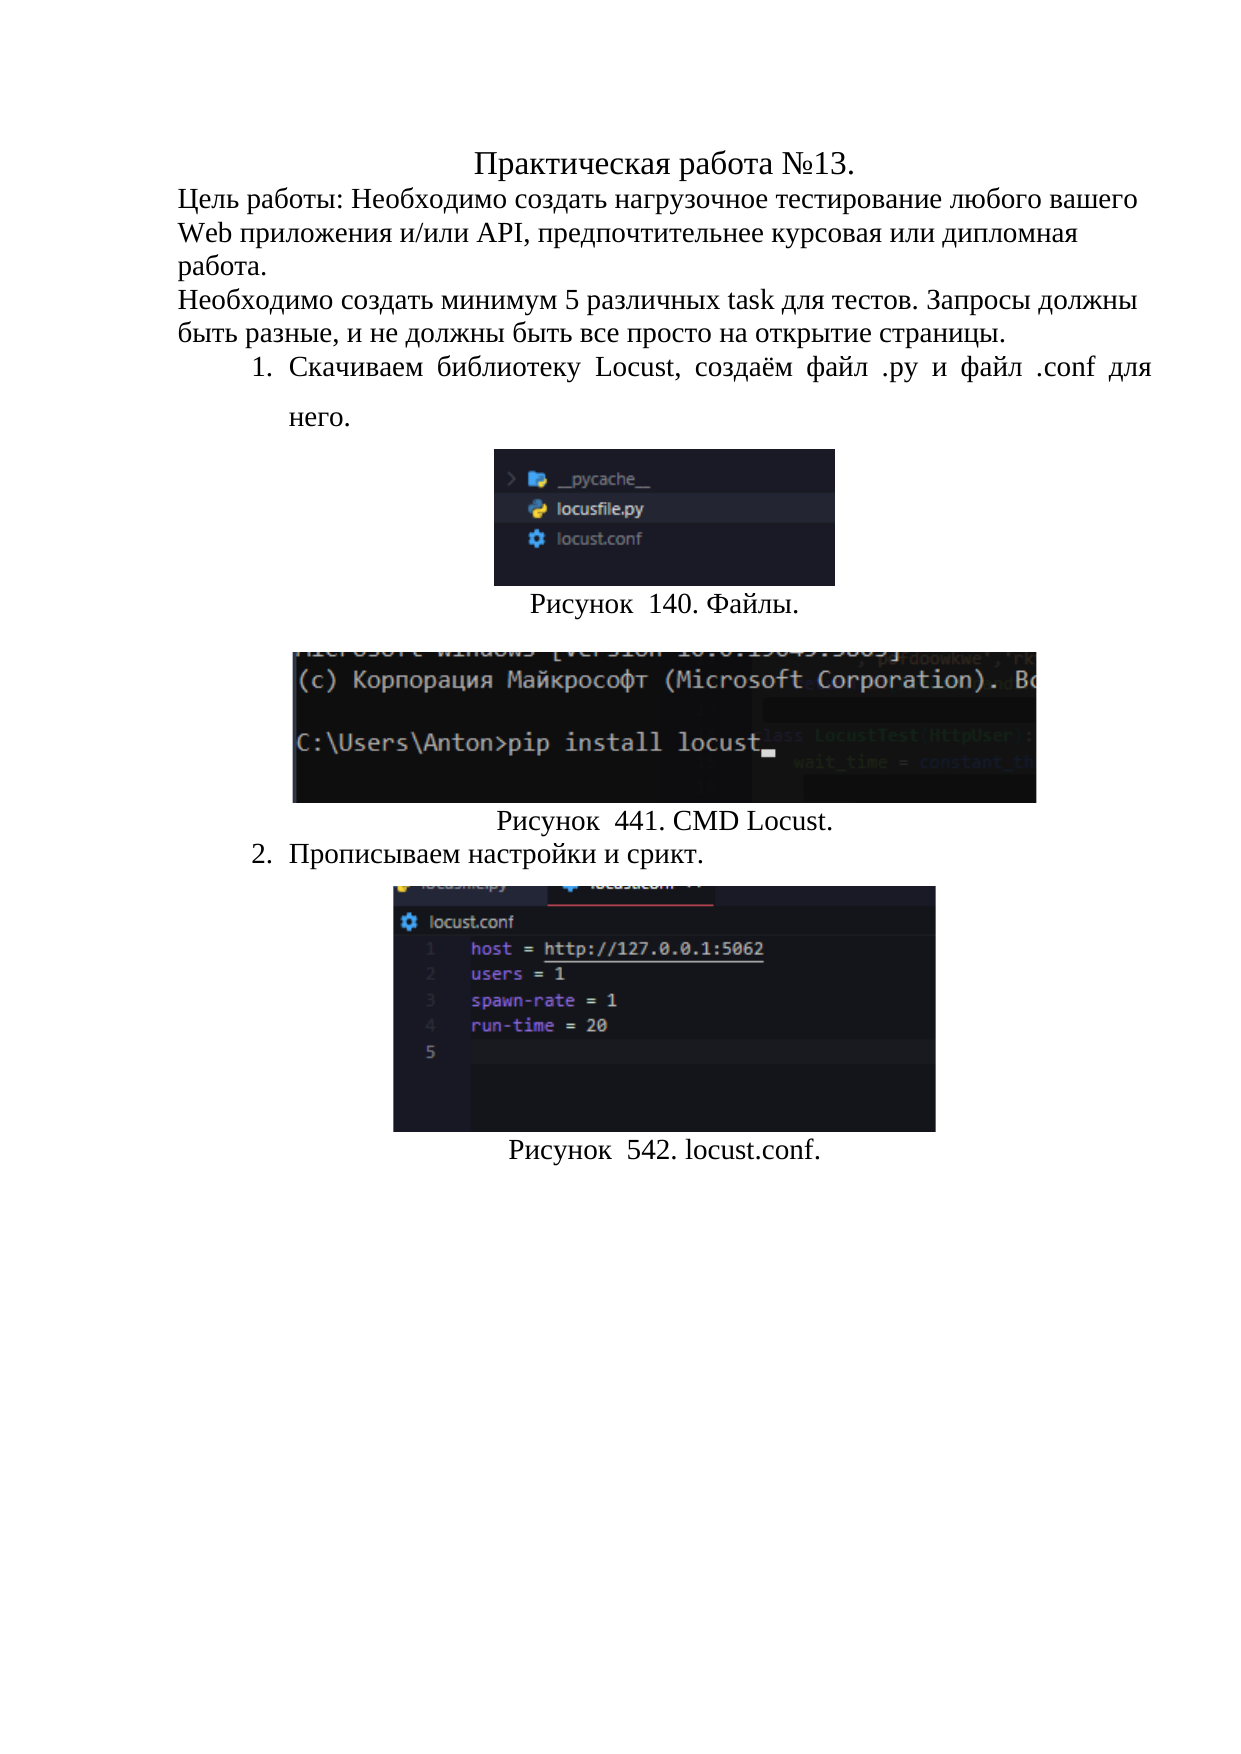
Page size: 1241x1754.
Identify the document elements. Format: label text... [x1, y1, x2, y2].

text Рисунок 140. Файлы. [177, 586, 1152, 619]
text Необходимо создать минимум 5 различных task для тестов. Запросы должны быть разные, и не должны быть все просто на открытие страницы. [177, 282, 1152, 349]
text Цель работы: Необходимо создать нагрузочное тестирование любого вашего Web приложения и/или API, предпочтительнее курсовая или дипломная работа. [177, 181, 1152, 282]
picture [494, 449, 835, 586]
list Скачиваем библиотеку Locust, создаём файл .py и файл .conf для него. [251, 349, 1152, 433]
subtitle Практическая работа №13. [177, 143, 1152, 181]
list Прописываем настройки и срикт. [251, 836, 1152, 870]
picture [393, 886, 936, 1132]
picture [292, 652, 1037, 803]
